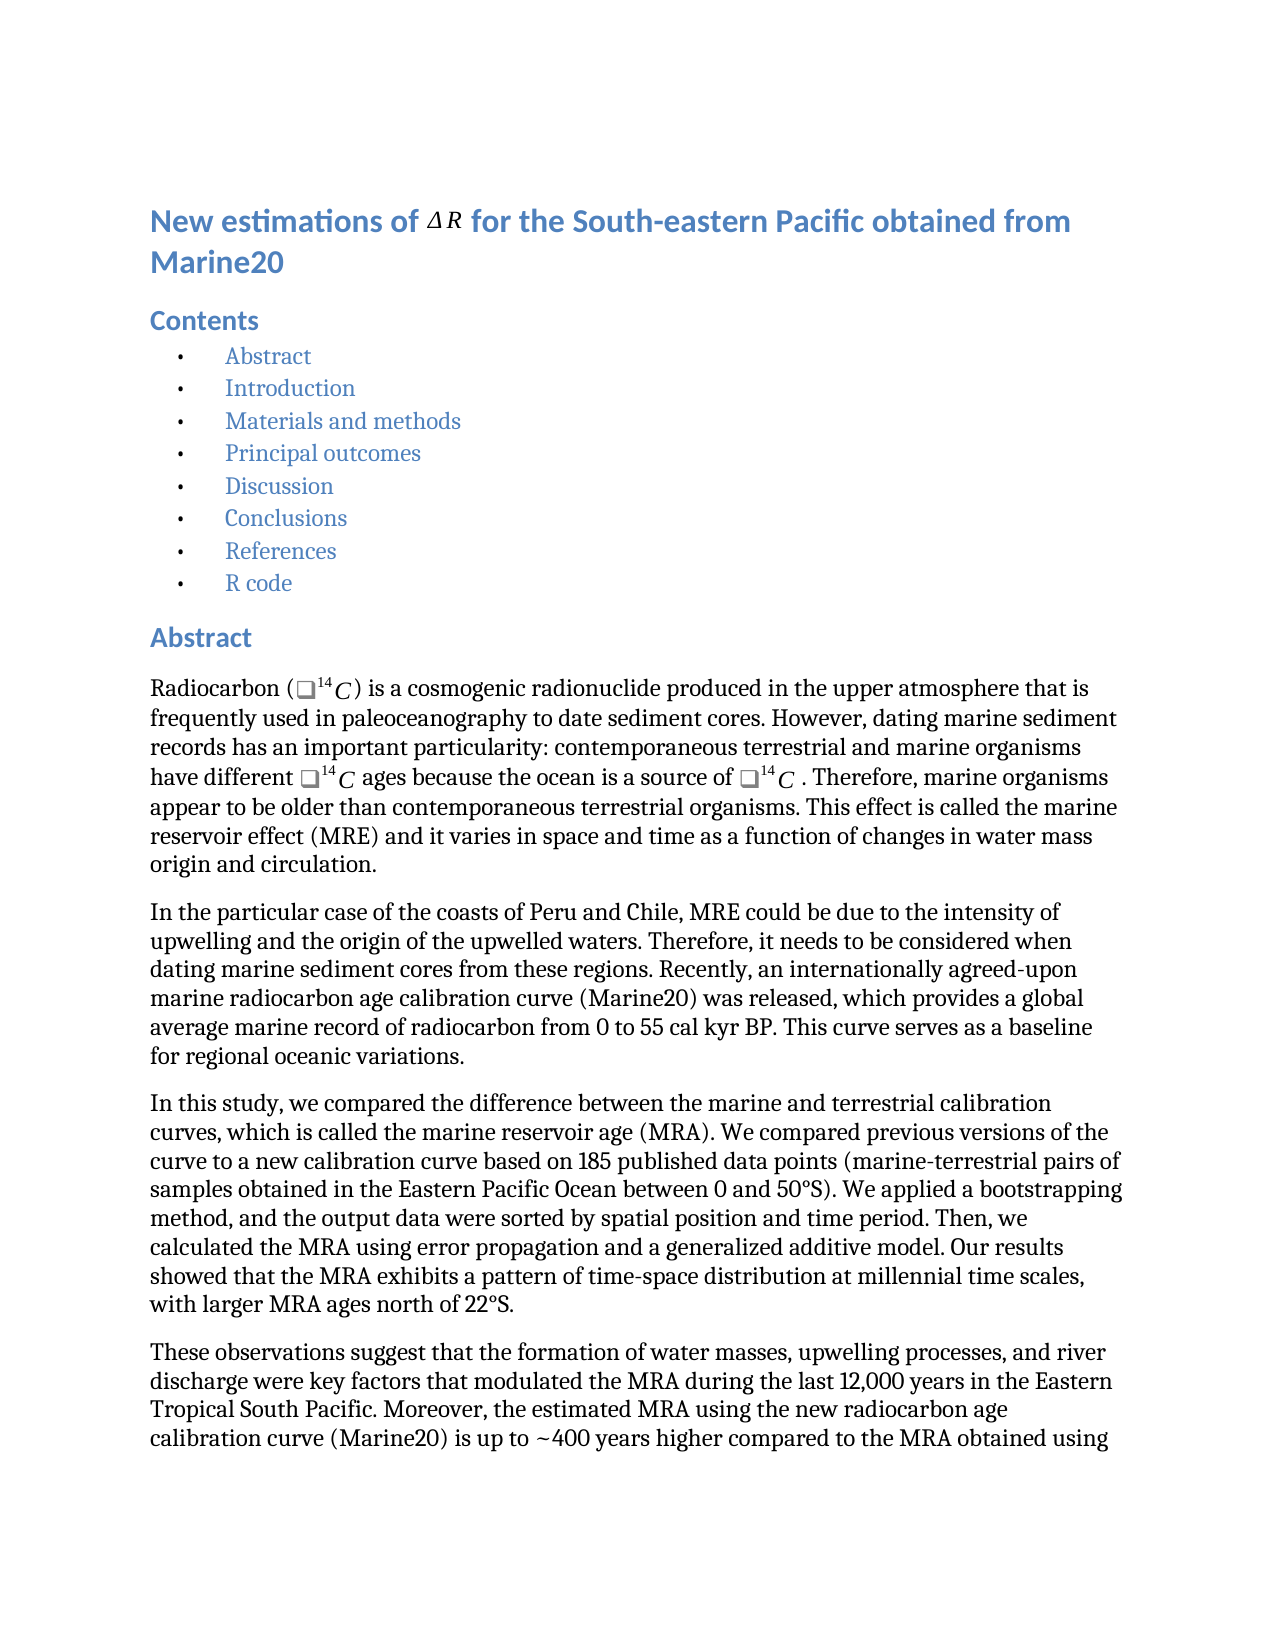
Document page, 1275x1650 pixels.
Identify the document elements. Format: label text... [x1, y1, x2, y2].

text In the particular case of the coasts of Peru and Chile, MRE could be due to the intensity of upwelling and the origin of the upwelled waters. Therefore, it needs to be considered when dating marine sediment cores from these regions. Recently, an internationally agreed-upon marine radiocarbon age calibration curve (Marine20) was released, which provides a global average marine record of radiocarbon from 0 to 55 cal kyr BP. This curve serves as a baseline for regional oceanic variations. [150, 898, 1125, 1070]
list R code [175, 569, 1125, 598]
list Materials and methods [175, 407, 1125, 435]
list References [175, 537, 1125, 565]
subtitle Contents [150, 302, 1125, 338]
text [150, 1338, 1125, 1453]
list Conclusions [175, 504, 1125, 533]
list Introduction [175, 374, 1125, 403]
subtitle Abstract [150, 619, 1125, 654]
list Principal outcomes [175, 439, 1125, 468]
list Abstract [175, 342, 1125, 370]
list Discussion [175, 472, 1125, 500]
text In this study, we compared the difference between the marine and terrestrial calibration curves, which is called the marine reservoir age (MRA). We compared previous versions of the curve to a new calibration curve based on 185 published data points (marine-terrestrial pairs of samples obtained in the Eastern Pacific Ocean between 0 and 50°S). We applied a bootstrapping method, and the output data were sorted by spatial position and time period. Then, we calculated the MRA using error propagation and a generalized additive model. Our results showed that the MRA exhibits a pattern of time-space distribution at millennial time scales, with larger MRA ages north of 22°S. [150, 1089, 1125, 1319]
text Radiocarbon () is a cosmogenic radionuclide produced in the upper atmosphere that is frequently used in paleoceanography to date sediment cores. However, dating marine sediment records has an important particularity: contemporaneous terrestrial and marine organisms have different ages because the ocean is a source of . Therefore, marine organisms appear to be older than contemporaneous terrestrial organisms. This effect is called the marine reservoir effect (MRE) and it varies in space and time as a function of changes in water mass origin and circulation. [150, 673, 1125, 879]
subtitle New estimations of for the South-eastern Pacific obtained from Marine20 [150, 200, 1125, 281]
